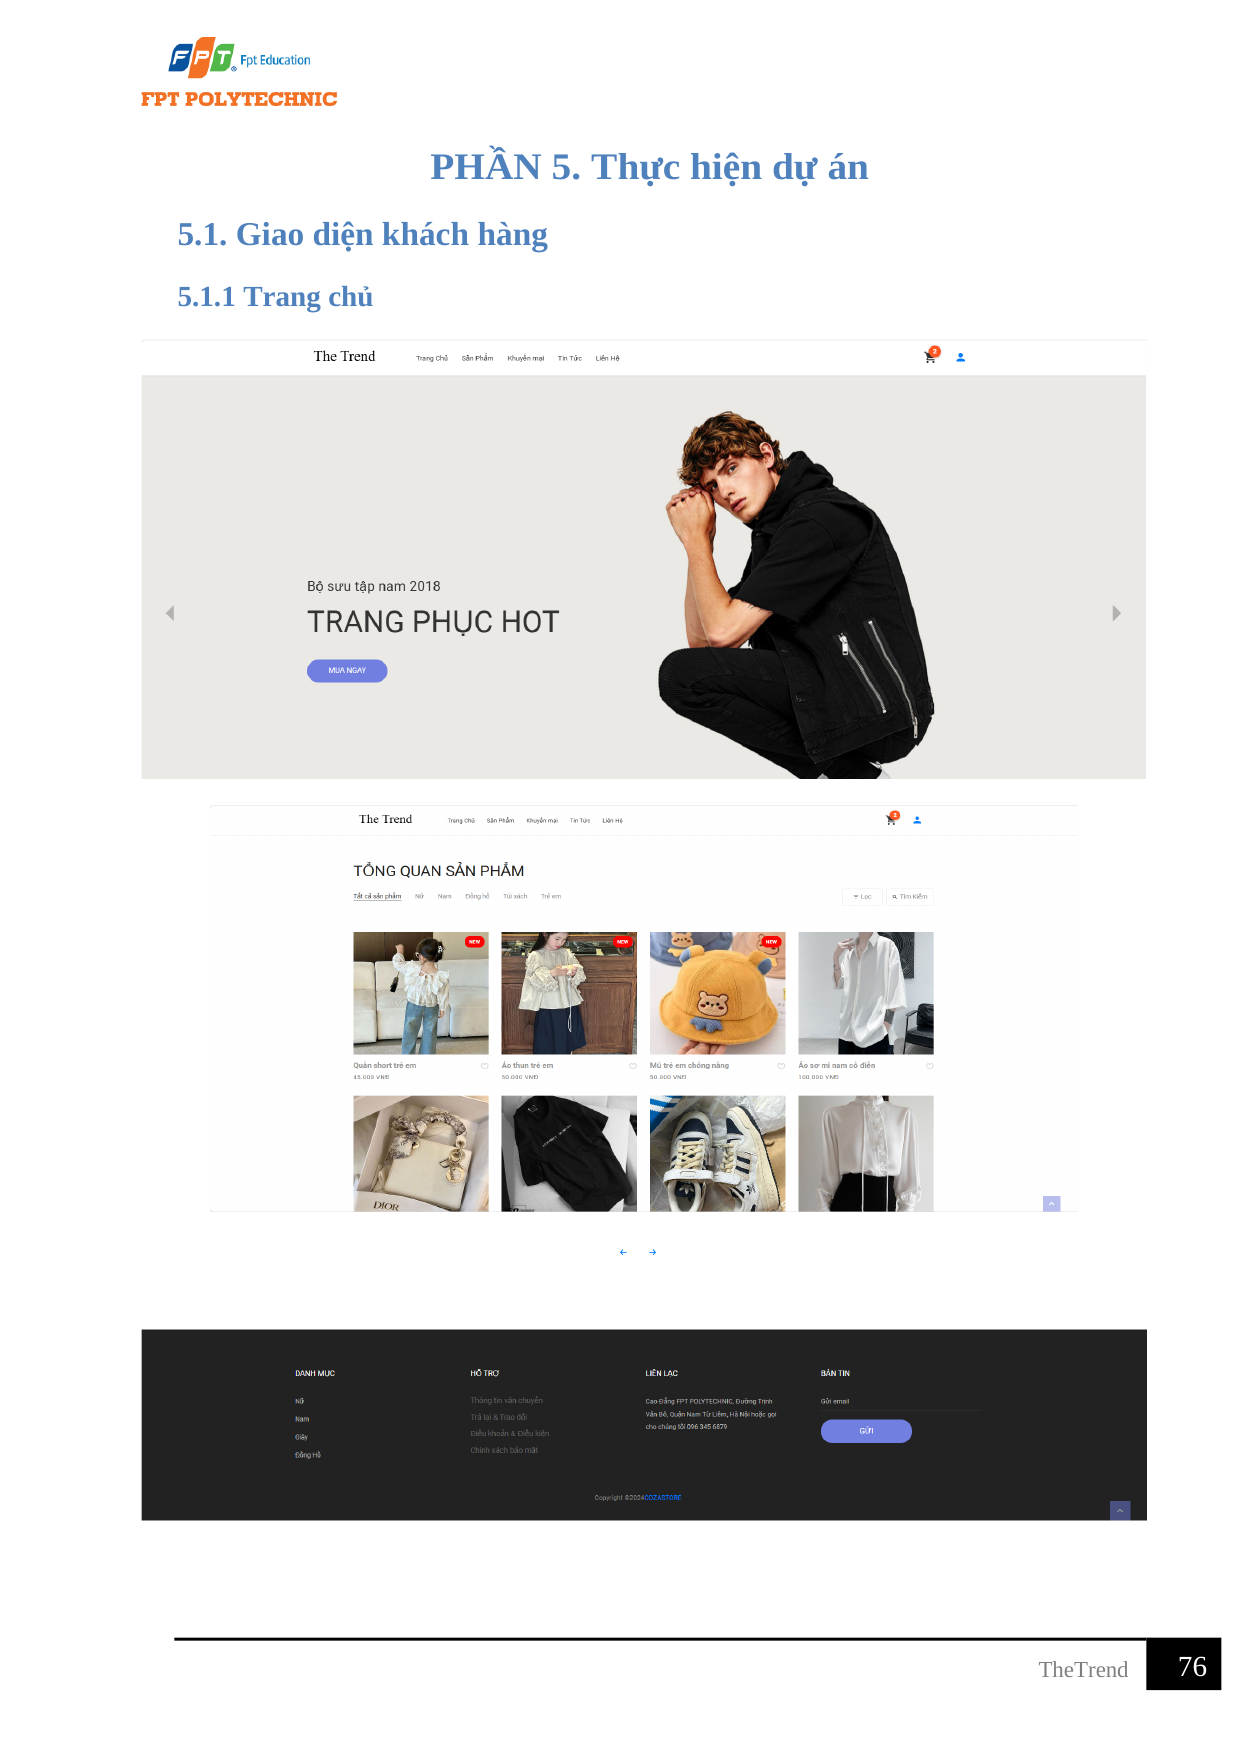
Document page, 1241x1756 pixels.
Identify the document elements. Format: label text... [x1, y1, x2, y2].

picture [141, 339, 1147, 779]
subtitle Trang chủ [177, 279, 1146, 313]
picture [141, 37, 337, 106]
subtitle PHẦN 5. Thực hiện dự án [343, 144, 956, 187]
list Giao diện khách hàng [177, 214, 1146, 253]
picture [210, 805, 1078, 1212]
picture [141, 1238, 1147, 1521]
